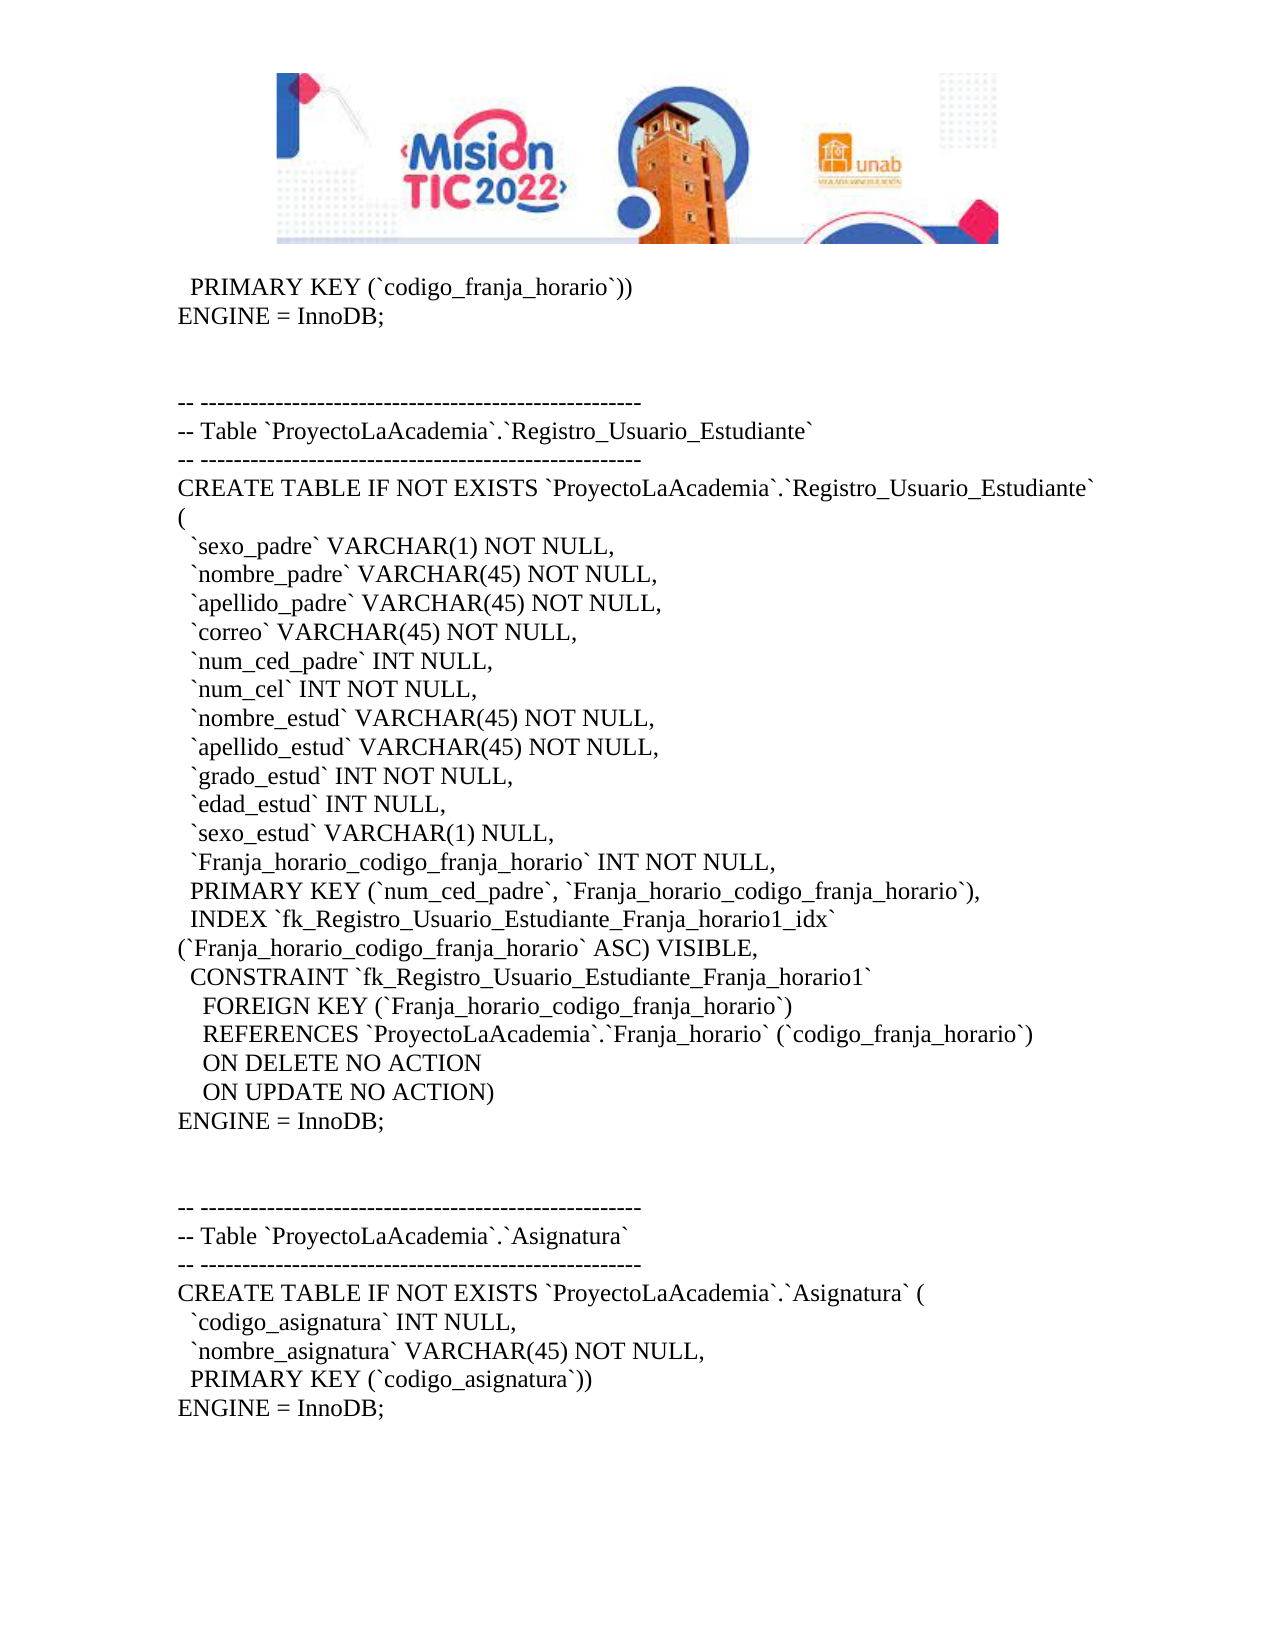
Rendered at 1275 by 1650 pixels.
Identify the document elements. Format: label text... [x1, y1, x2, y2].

text ON UPDATE NO ACTION) [177, 1077, 1098, 1106]
text INDEX `fk_Registro_Usuario_Estudiante_Franja_horario1_idx` (`Franja_horario_codigo_franja_horario` ASC) VISIBLE, [177, 904, 1098, 962]
text -- ----------------------------------------------------- [177, 444, 1098, 473]
text PRIMARY KEY (`num_ced_padre`, `Franja_horario_codigo_franja_horario`), [177, 876, 1098, 904]
text -- ----------------------------------------------------- [177, 387, 1098, 416]
text CREATE TABLE IF NOT EXISTS `ProyectoLaAcademia`.`Asignatura` ( [177, 1278, 1098, 1307]
text `sexo_estud` VARCHAR(1) NULL, [177, 818, 1098, 847]
text -- Table `ProyectoLaAcademia`.`Registro_Usuario_Estudiante` [177, 416, 1098, 444]
text `apellido_padre` VARCHAR(45) NOT NULL, [177, 588, 1098, 617]
text `edad_estud` INT NULL, [177, 789, 1098, 818]
text `Franja_horario_codigo_franja_horario` INT NOT NULL, [177, 847, 1098, 876]
text `nombre_estud` VARCHAR(45) NOT NULL, [177, 703, 1098, 732]
text `nombre_asignatura` VARCHAR(45) NOT NULL, [177, 1336, 1098, 1364]
text ENGINE = InnoDB; [177, 301, 1098, 329]
text -- ----------------------------------------------------- [177, 1249, 1098, 1278]
picture [276, 73, 999, 244]
text `num_cel` INT NOT NULL, [177, 674, 1098, 703]
text REFERENCES `ProyectoLaAcademia`.`Franja_horario` (`codigo_franja_horario`) [177, 1019, 1098, 1048]
text CONSTRAINT `fk_Registro_Usuario_Estudiante_Franja_horario1` [177, 962, 1098, 991]
text -- ----------------------------------------------------- [177, 1192, 1098, 1221]
text PRIMARY KEY (`codigo_franja_horario`)) [177, 272, 1098, 301]
text `sexo_padre` VARCHAR(1) NOT NULL, [177, 531, 1098, 559]
text `num_ced_padre` INT NULL, [177, 646, 1098, 674]
text -- Table `ProyectoLaAcademia`.`Asignatura` [177, 1221, 1098, 1249]
text ENGINE = InnoDB; [177, 1106, 1098, 1134]
text `grado_estud` INT NOT NULL, [177, 761, 1098, 789]
text `nombre_padre` VARCHAR(45) NOT NULL, [177, 559, 1098, 588]
text ENGINE = InnoDB; [177, 1393, 1098, 1422]
text `correo` VARCHAR(45) NOT NULL, [177, 617, 1098, 646]
text FOREIGN KEY (`Franja_horario_codigo_franja_horario`) [177, 991, 1098, 1019]
text ON DELETE NO ACTION [177, 1048, 1098, 1077]
text `apellido_estud` VARCHAR(45) NOT NULL, [177, 732, 1098, 761]
text CREATE TABLE IF NOT EXISTS `ProyectoLaAcademia`.`Registro_Usuario_Estudiante` ( [177, 473, 1098, 531]
text `codigo_asignatura` INT NULL, [177, 1307, 1098, 1336]
text PRIMARY KEY (`codigo_asignatura`)) [177, 1364, 1098, 1393]
